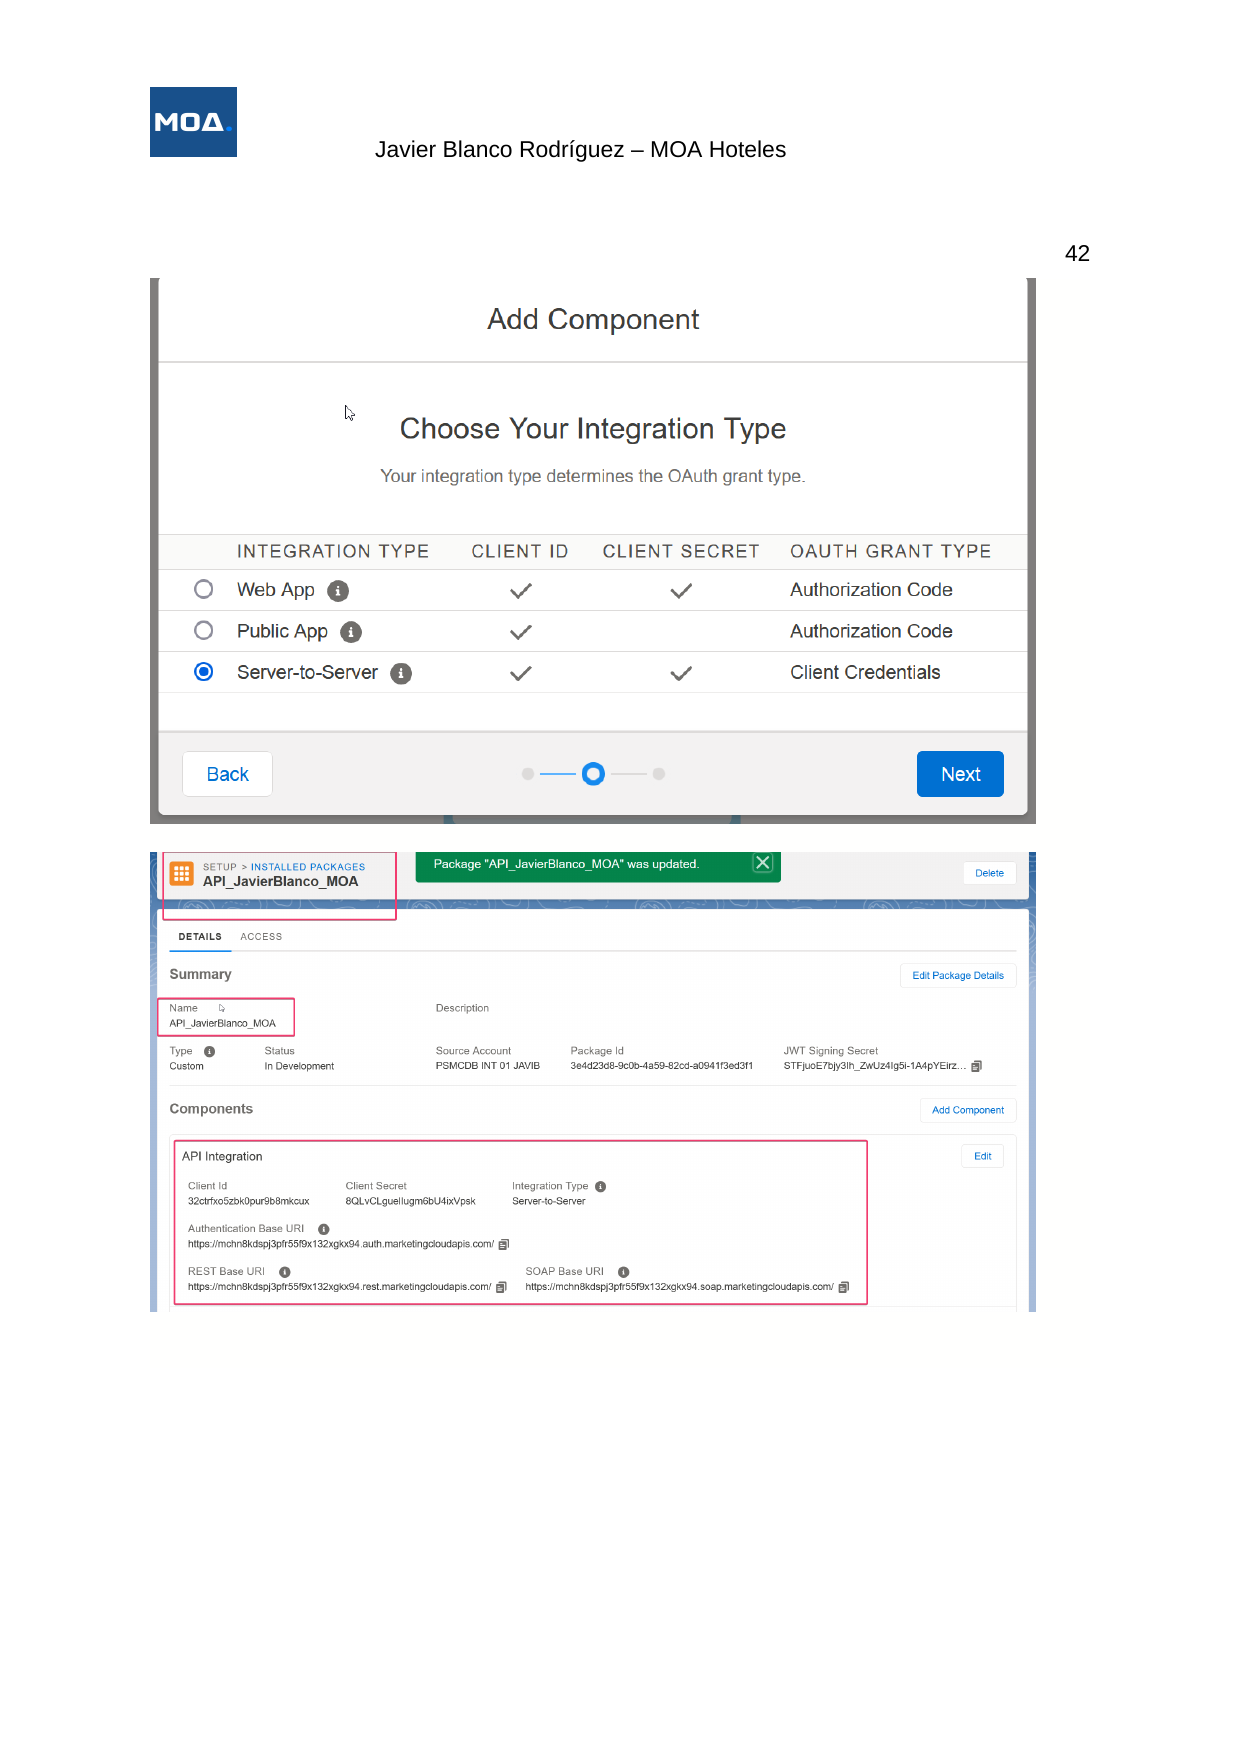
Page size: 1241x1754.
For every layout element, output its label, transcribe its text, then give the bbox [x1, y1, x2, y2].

picture [150, 852, 1036, 1312]
picture [150, 278, 1036, 824]
picture [150, 87, 237, 157]
